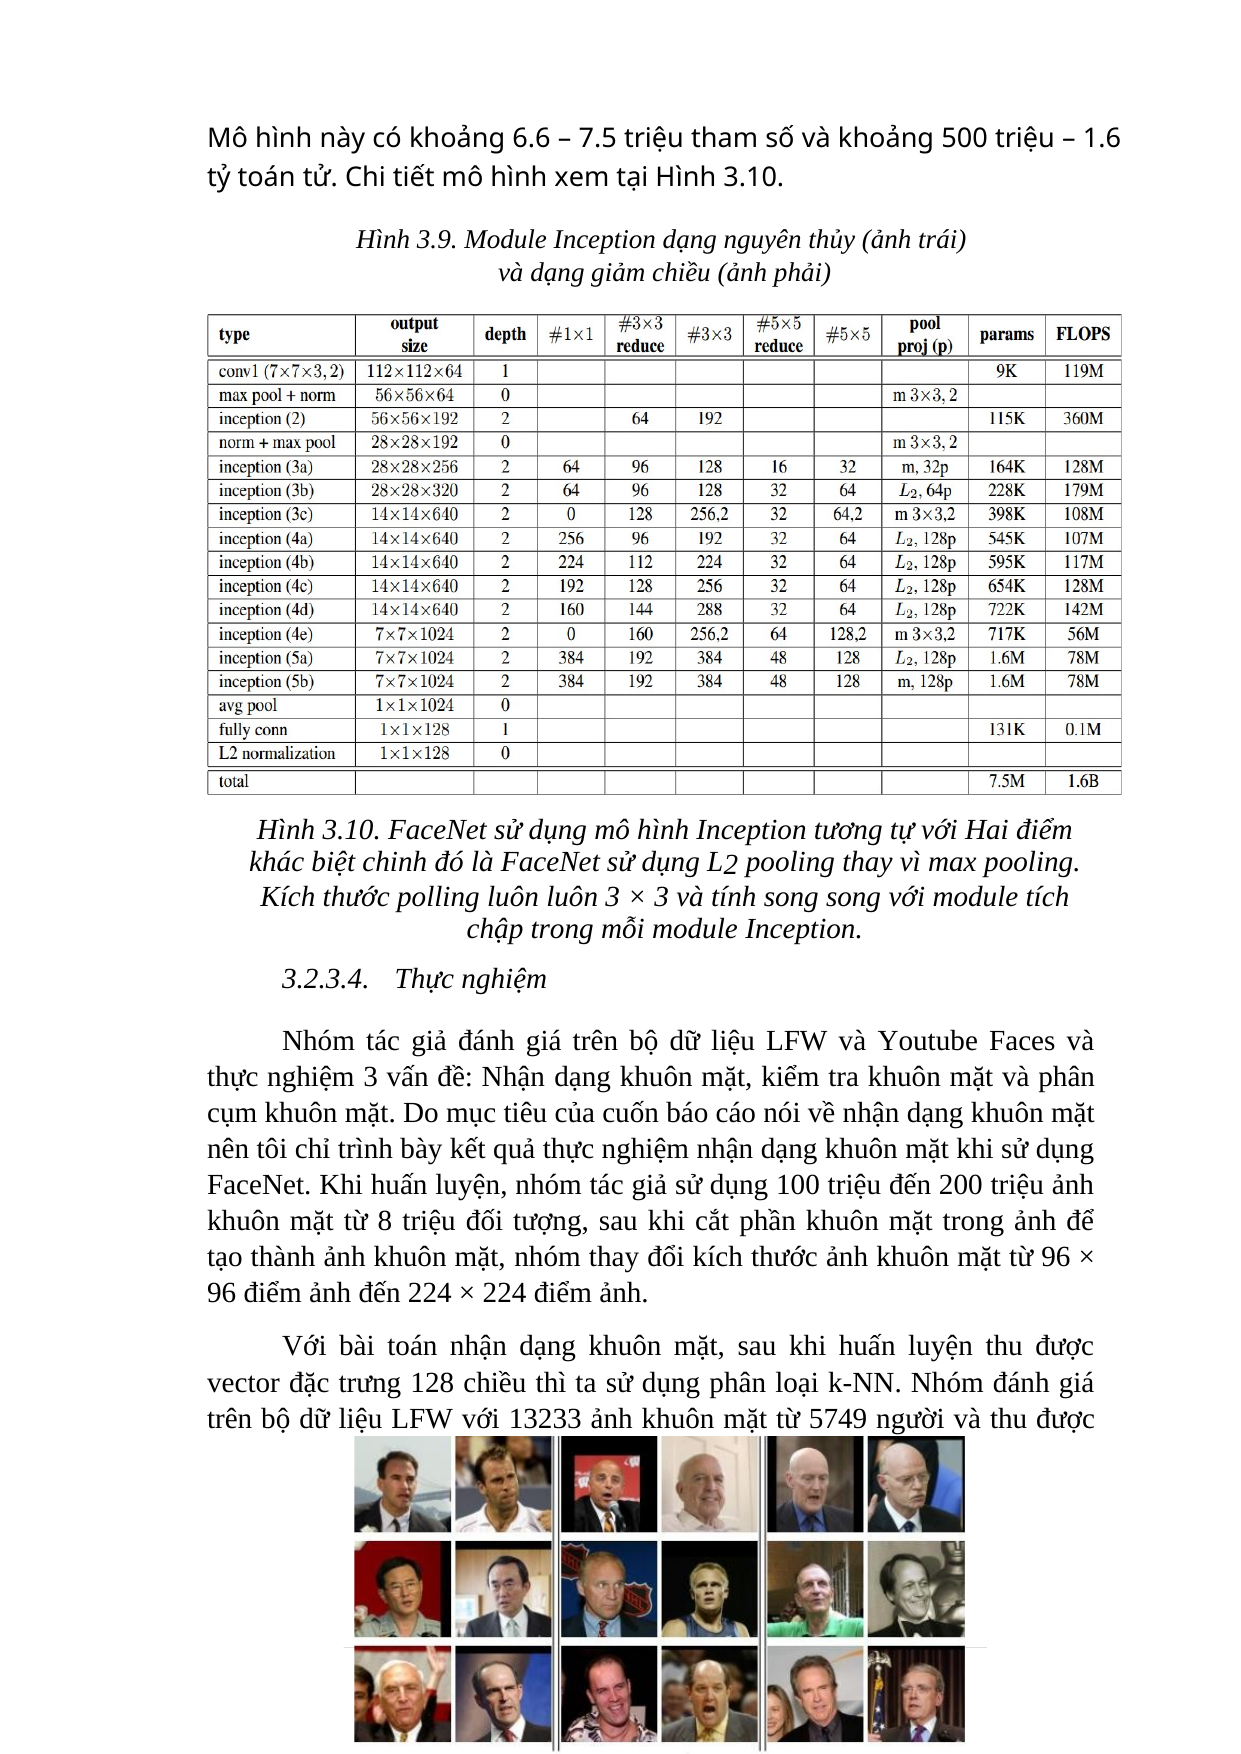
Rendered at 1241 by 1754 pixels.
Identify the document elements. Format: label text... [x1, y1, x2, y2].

text Hình 3.10. FaceNet sử dụng mô hình Inception tương tự với Hai điểm khác biệt chinh đó là FaceNet sử dụng L2 pooling thay vì max pooling. Kích thước polling luôn luôn 3 × 3 và tính song song với module tích chập trong mỗi module Inception. [234, 814, 1095, 945]
text Hình 3.9. Module Inception dạng nguyên thủy (ảnh trái) và dạng giảm chiều (ảnh phải) [207, 223, 1122, 287]
picture [207, 314, 1122, 795]
subtitle Thực nghiệm [282, 961, 1122, 995]
text Nhóm tác giả đánh giá trên bộ dữ liệu LFW và Youtube Faces và thực nghiệm 3 vấn đề: Nhận dạng khuôn mặt, kiểm tra khuôn mặt và phân cụm khuôn mặt. Do mục tiêu của cuốn báo cáo nói về nhận dạng khuôn mặt nên tôi chỉ trình bày kết quả thực nghiệm nhận dạng khuôn mặt khi sử dụng FaceNet. Khi huấn luyện, nhóm tác giả sử dụng 100 triệu đến 200 triệu ảnh khuôn mặt từ 8 triệu đối tượng, sau khi cắt phần khuôn mặt trong ảnh để tạo thành ảnh khuôn mặt, nhóm thay đổi kích thước ảnh khuôn mặt từ 96 × 96 điểm ảnh đến 224 × 224 điểm ảnh. [207, 1023, 1095, 1309]
picture [354, 1436, 966, 1754]
